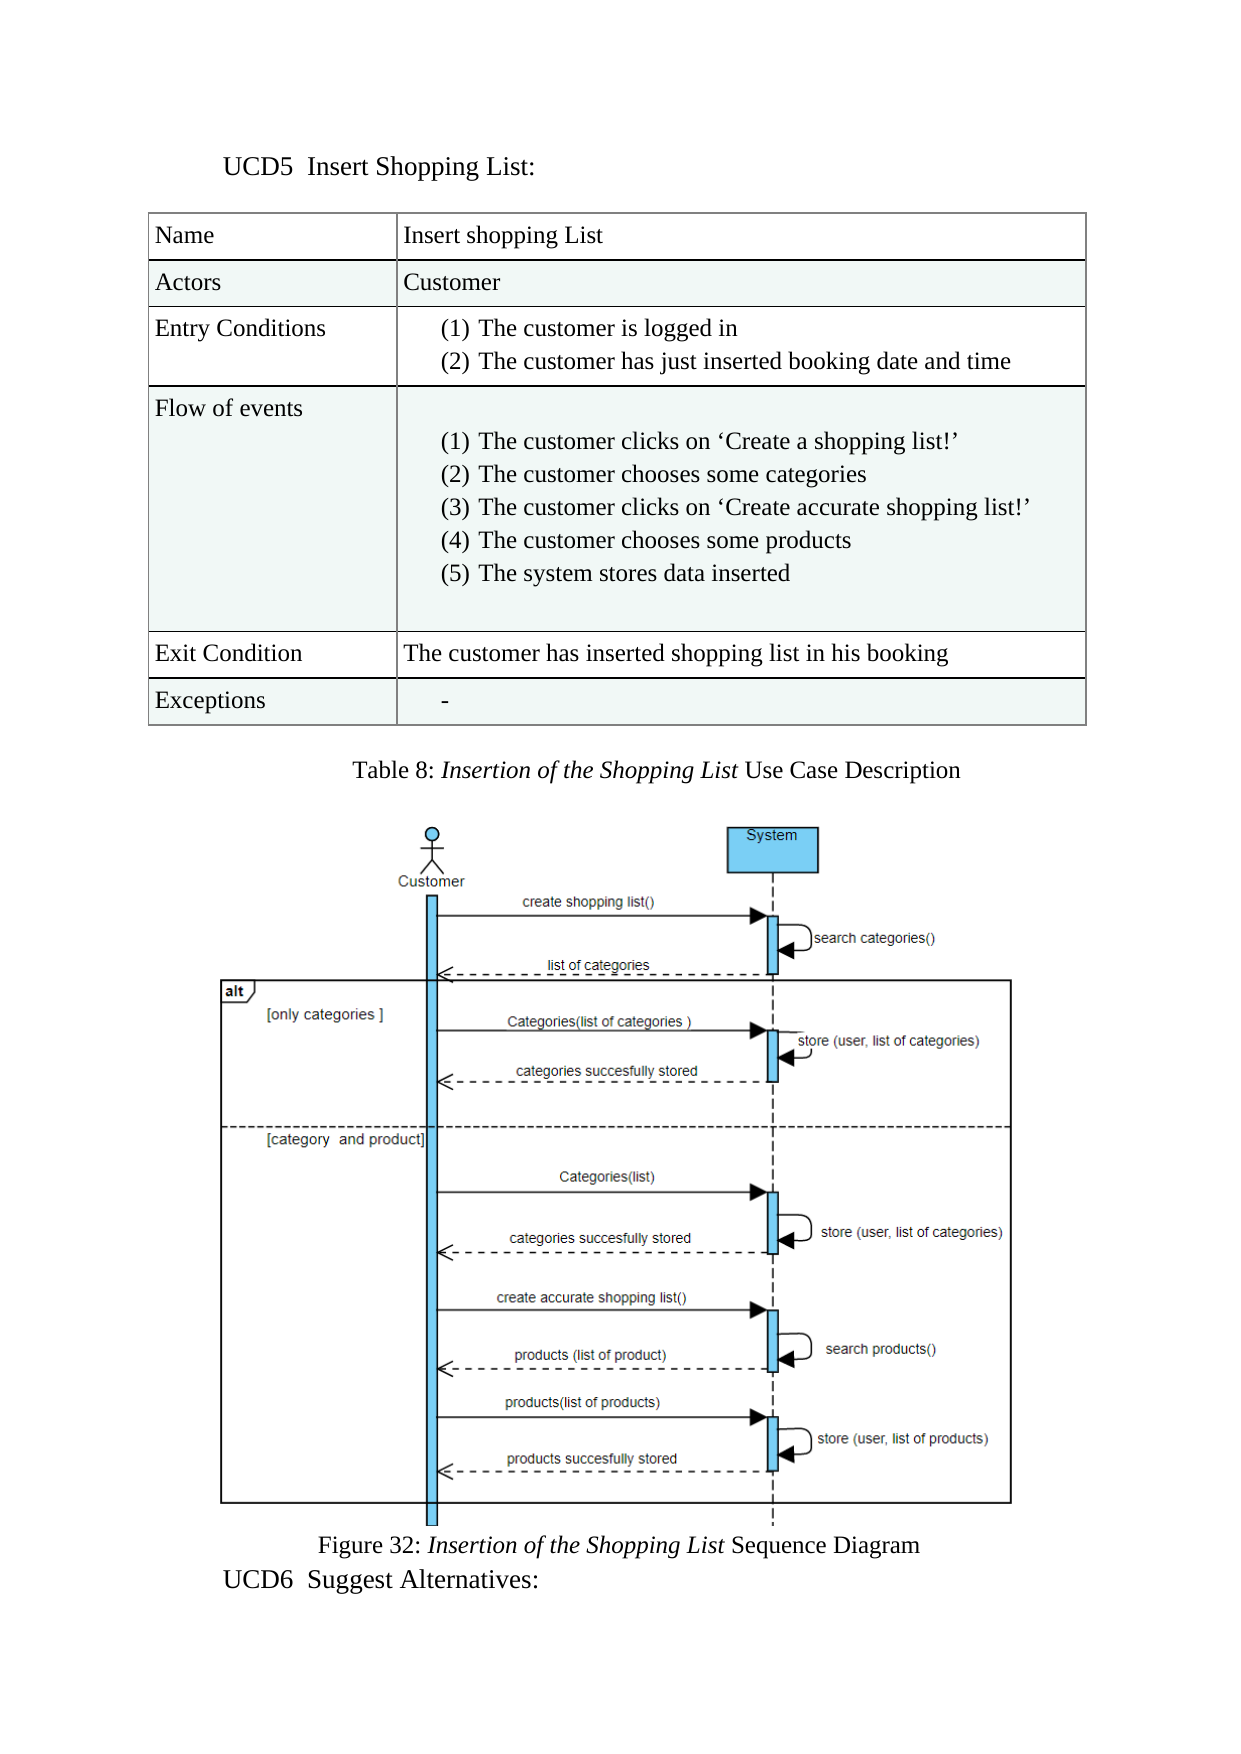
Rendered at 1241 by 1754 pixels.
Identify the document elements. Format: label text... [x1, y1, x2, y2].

table_cell Customer [398, 261, 1085, 306]
table_cell The customer has inserted shopping list in his booking [398, 632, 1085, 677]
picture [207, 821, 1030, 1526]
table_cell Flow of events [149, 387, 396, 631]
table_cell Entry Conditions [149, 307, 396, 385]
table_cell Exceptions [149, 679, 396, 724]
table_cell The customer clicks on ‘Create a shopping list!’ The customer chooses some categories The customer clicks on ‘Create accurate shopping list!’ The customer chooses some products The system stores data inserted [398, 387, 1085, 631]
text UCD6 Suggest Alternatives: [223, 1563, 1090, 1594]
text UCD5 Insert Shopping List: [148, 150, 1090, 181]
table_header Name [149, 214, 396, 259]
table_cell The customer is logged in The customer has just inserted booking date and time [398, 307, 1085, 385]
table_header Insert shopping List [398, 214, 1085, 259]
text Table 8: Insertion of the Shopping List Use Case Description [223, 756, 1090, 784]
text Figure 32: Insertion of the Shopping List Sequence Diagram [148, 1530, 1090, 1558]
table_cell - [398, 679, 1085, 724]
table_cell Actors [149, 261, 396, 306]
table_cell Exit Condition [149, 632, 396, 677]
